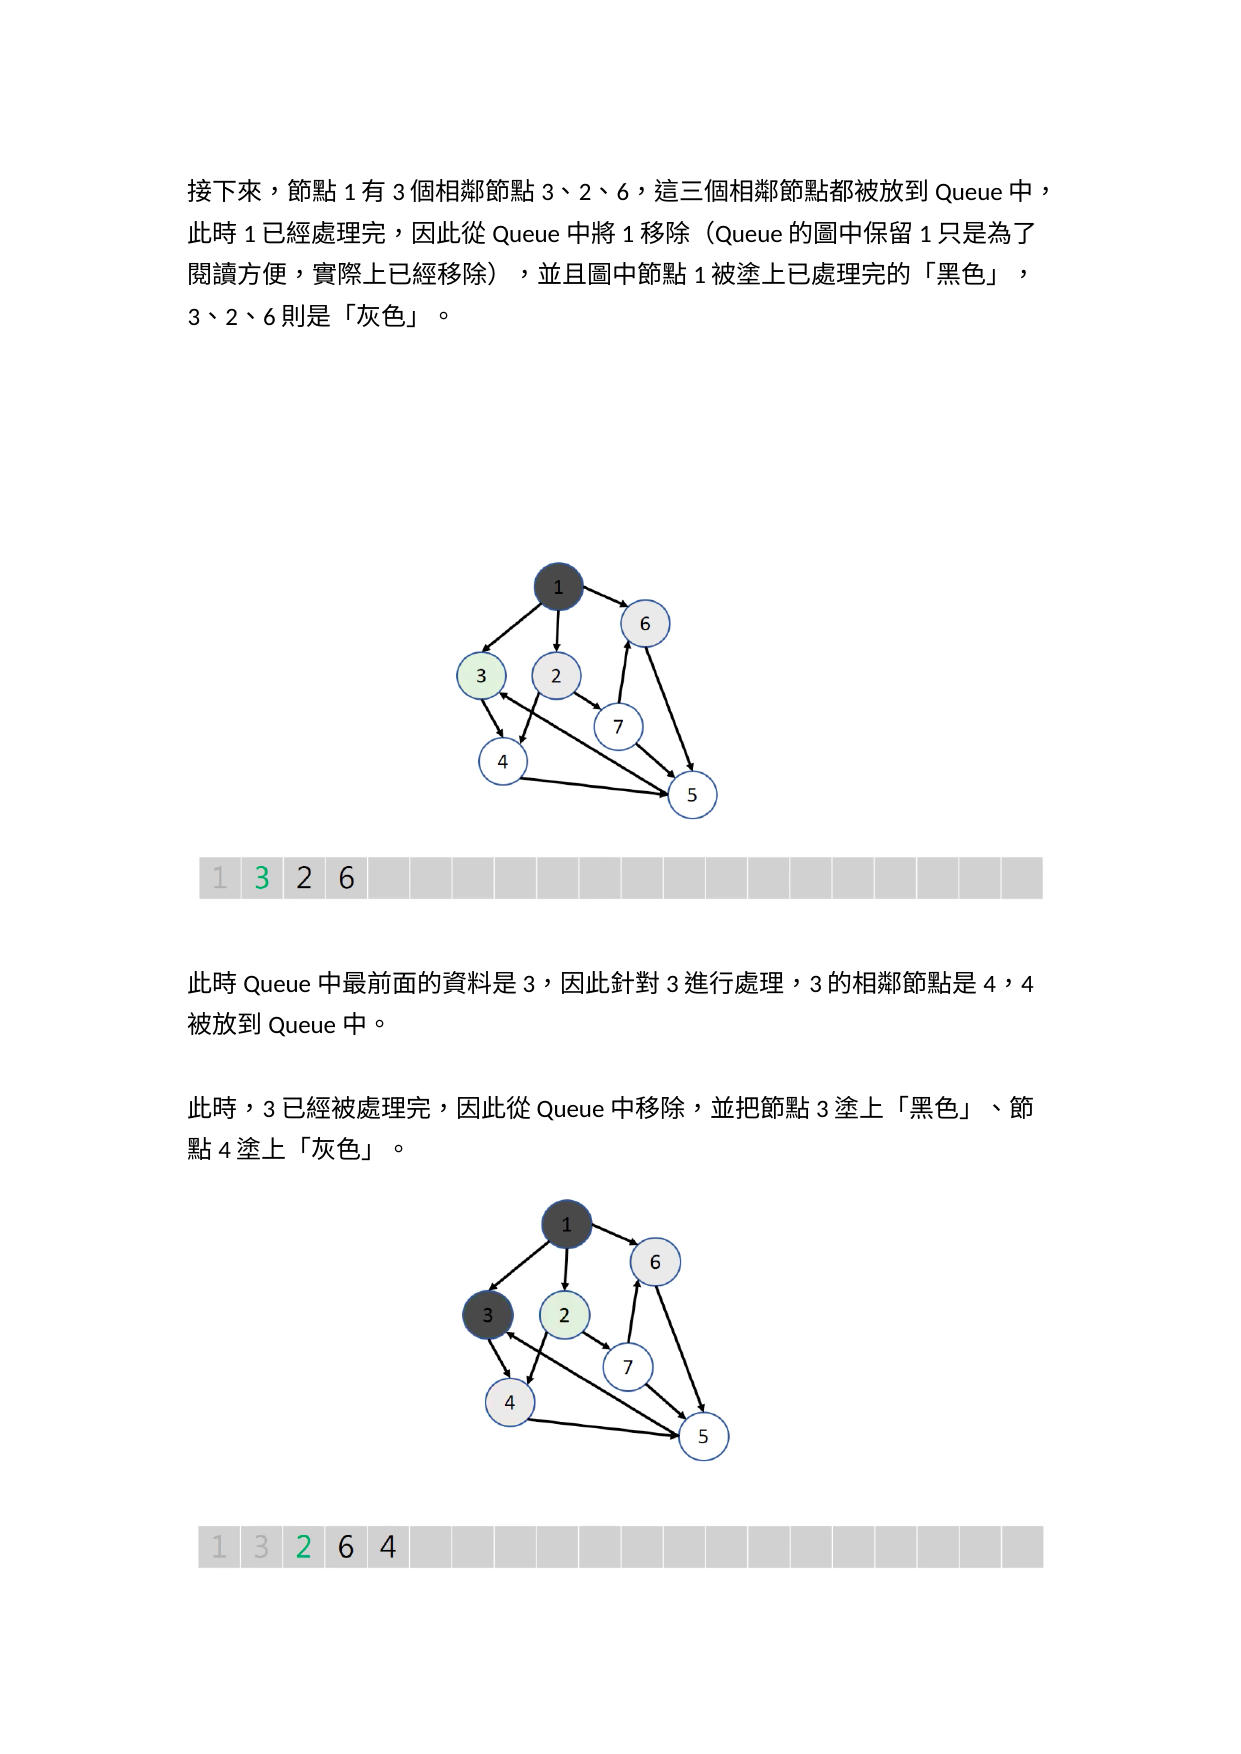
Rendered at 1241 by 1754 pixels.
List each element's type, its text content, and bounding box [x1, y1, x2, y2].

picture [394, 1193, 807, 1475]
text 此時，3 已經被處理完，因此從 Queue 中移除，並把節點 3 塗上「黑色」、節點 4 塗上「灰色」。 [187, 1085, 1053, 1169]
picture [393, 553, 782, 832]
picture [187, 1518, 1053, 1576]
picture [185, 850, 1051, 908]
text 接下來，節點 1 有 3 個相鄰節點 3、2、6，這三個相鄰節點都被放到 Queue 中，此時 1 已經處理完，因此從 Queue 中將 1 移除（Queue 的圖中保留 1 只是為了閱讀方便，實際上已經移除），並且圖中節點 1 被塗上已處理完的「黑色」，3、2、6 則是「灰色」。 [187, 169, 1053, 335]
text 此時 Queue 中最前面的資料是 3，因此針對 3 進行處理，3 的相鄰節點是 4，4 被放到 Queue 中。 [187, 960, 1053, 1044]
